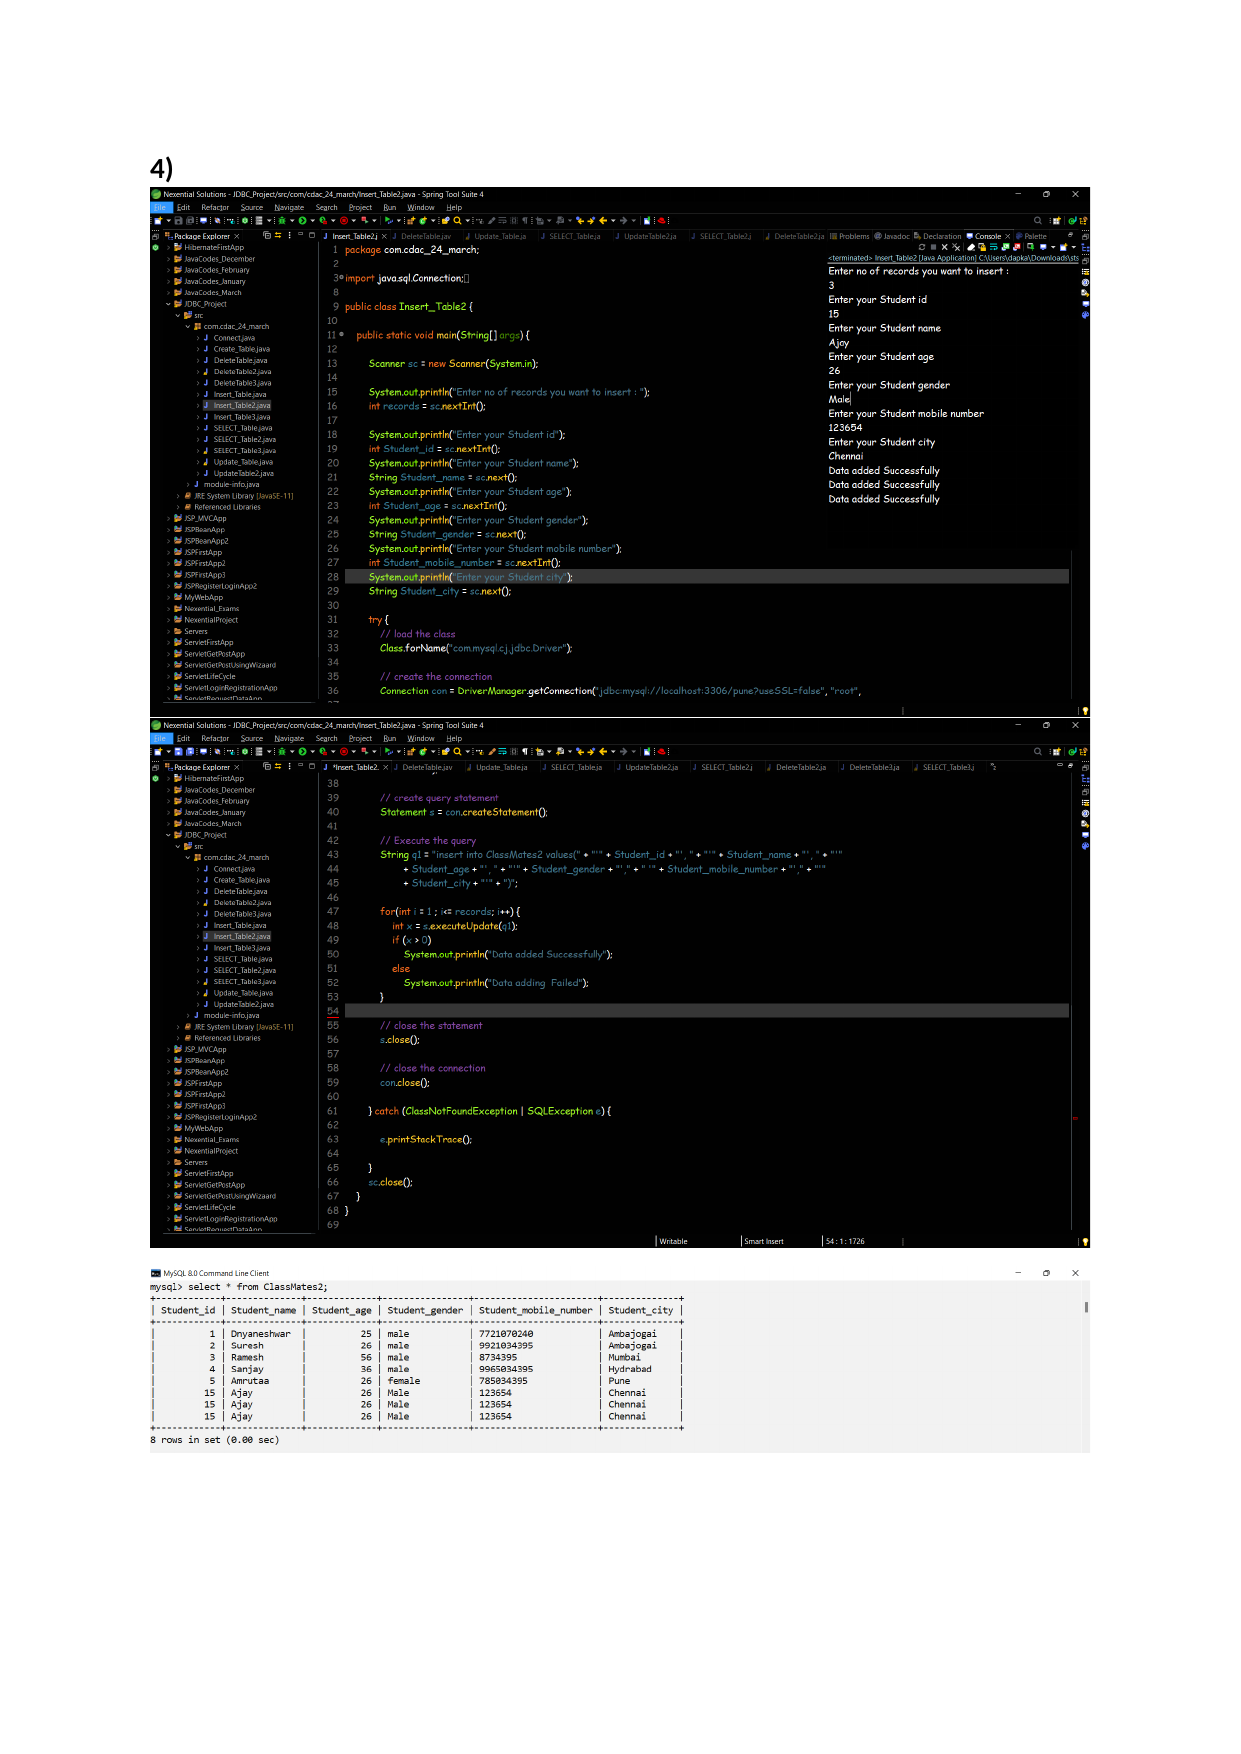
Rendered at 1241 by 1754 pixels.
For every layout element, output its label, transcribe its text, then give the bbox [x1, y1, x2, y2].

picture [150, 187, 1091, 717]
picture [150, 1266, 1091, 1453]
text 4) [150, 150, 1090, 187]
picture [150, 718, 1091, 1248]
